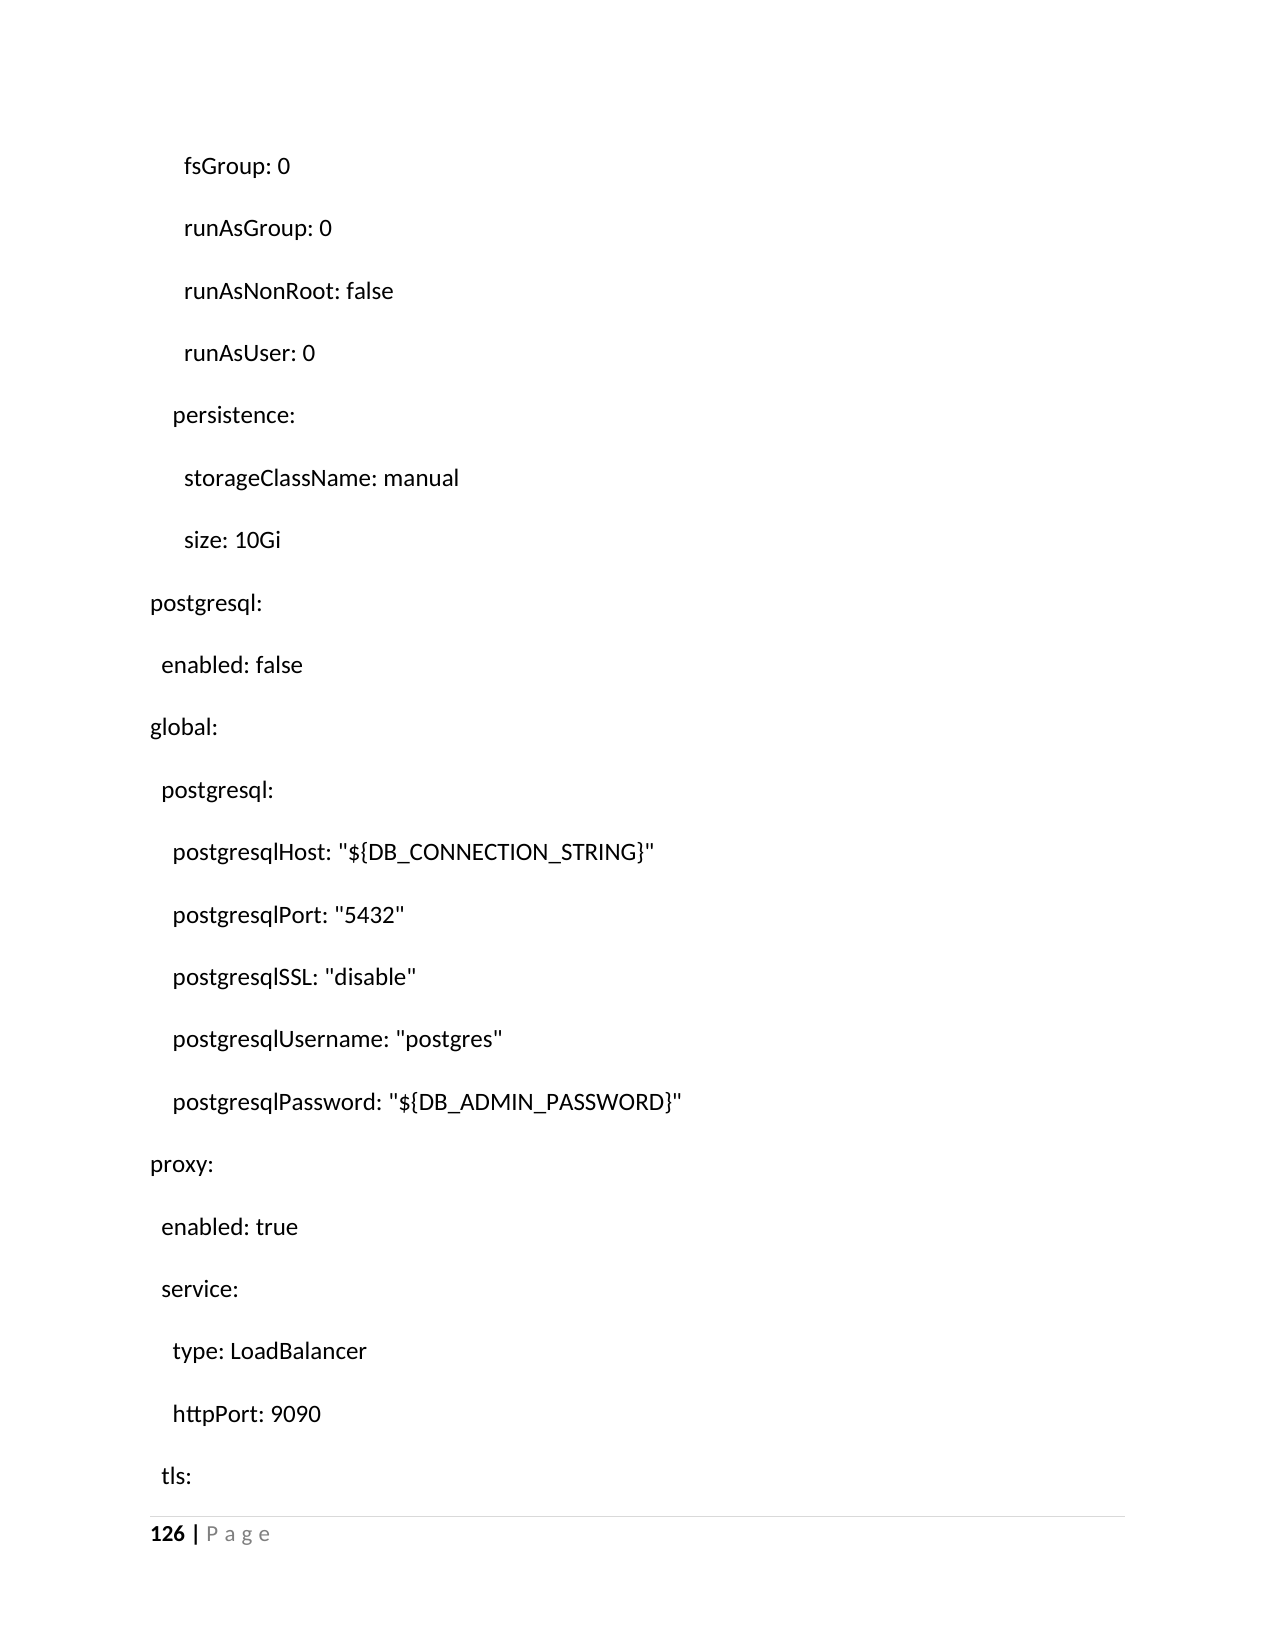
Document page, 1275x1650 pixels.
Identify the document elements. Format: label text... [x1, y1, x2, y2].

text postgresql: [150, 774, 1125, 804]
text postgresqlSSL: "disable" [150, 961, 1125, 992]
text postgresqlPort: "5432" [150, 899, 1125, 929]
text global: [150, 712, 1125, 742]
text storageClassName: manual [150, 462, 1125, 492]
text runAsGroup: 0 [150, 212, 1125, 243]
text enabled: true [150, 1211, 1125, 1241]
text type: LoadBalancer [150, 1336, 1125, 1366]
text enabled: false [150, 649, 1125, 680]
text runAsNonRoot: false [150, 275, 1125, 305]
text postgresqlHost: "${DB_CONNECTION_STRING}" [150, 836, 1125, 867]
text proxy: [150, 1148, 1125, 1179]
text postgresqlPassword: "${DB_ADMIN_PASSWORD}" [150, 1086, 1125, 1116]
text runAsUser: 0 [150, 337, 1125, 368]
text persistence: [150, 399, 1125, 430]
text tls: [150, 1460, 1125, 1491]
text httpPort: 9090 [150, 1398, 1125, 1428]
text fsGroup: 0 [150, 150, 1125, 181]
text size: 10Gi [150, 524, 1125, 555]
text postgresqlUsername: "postgres" [150, 1023, 1125, 1054]
text service: [150, 1273, 1125, 1304]
text postgresql: [150, 587, 1125, 617]
